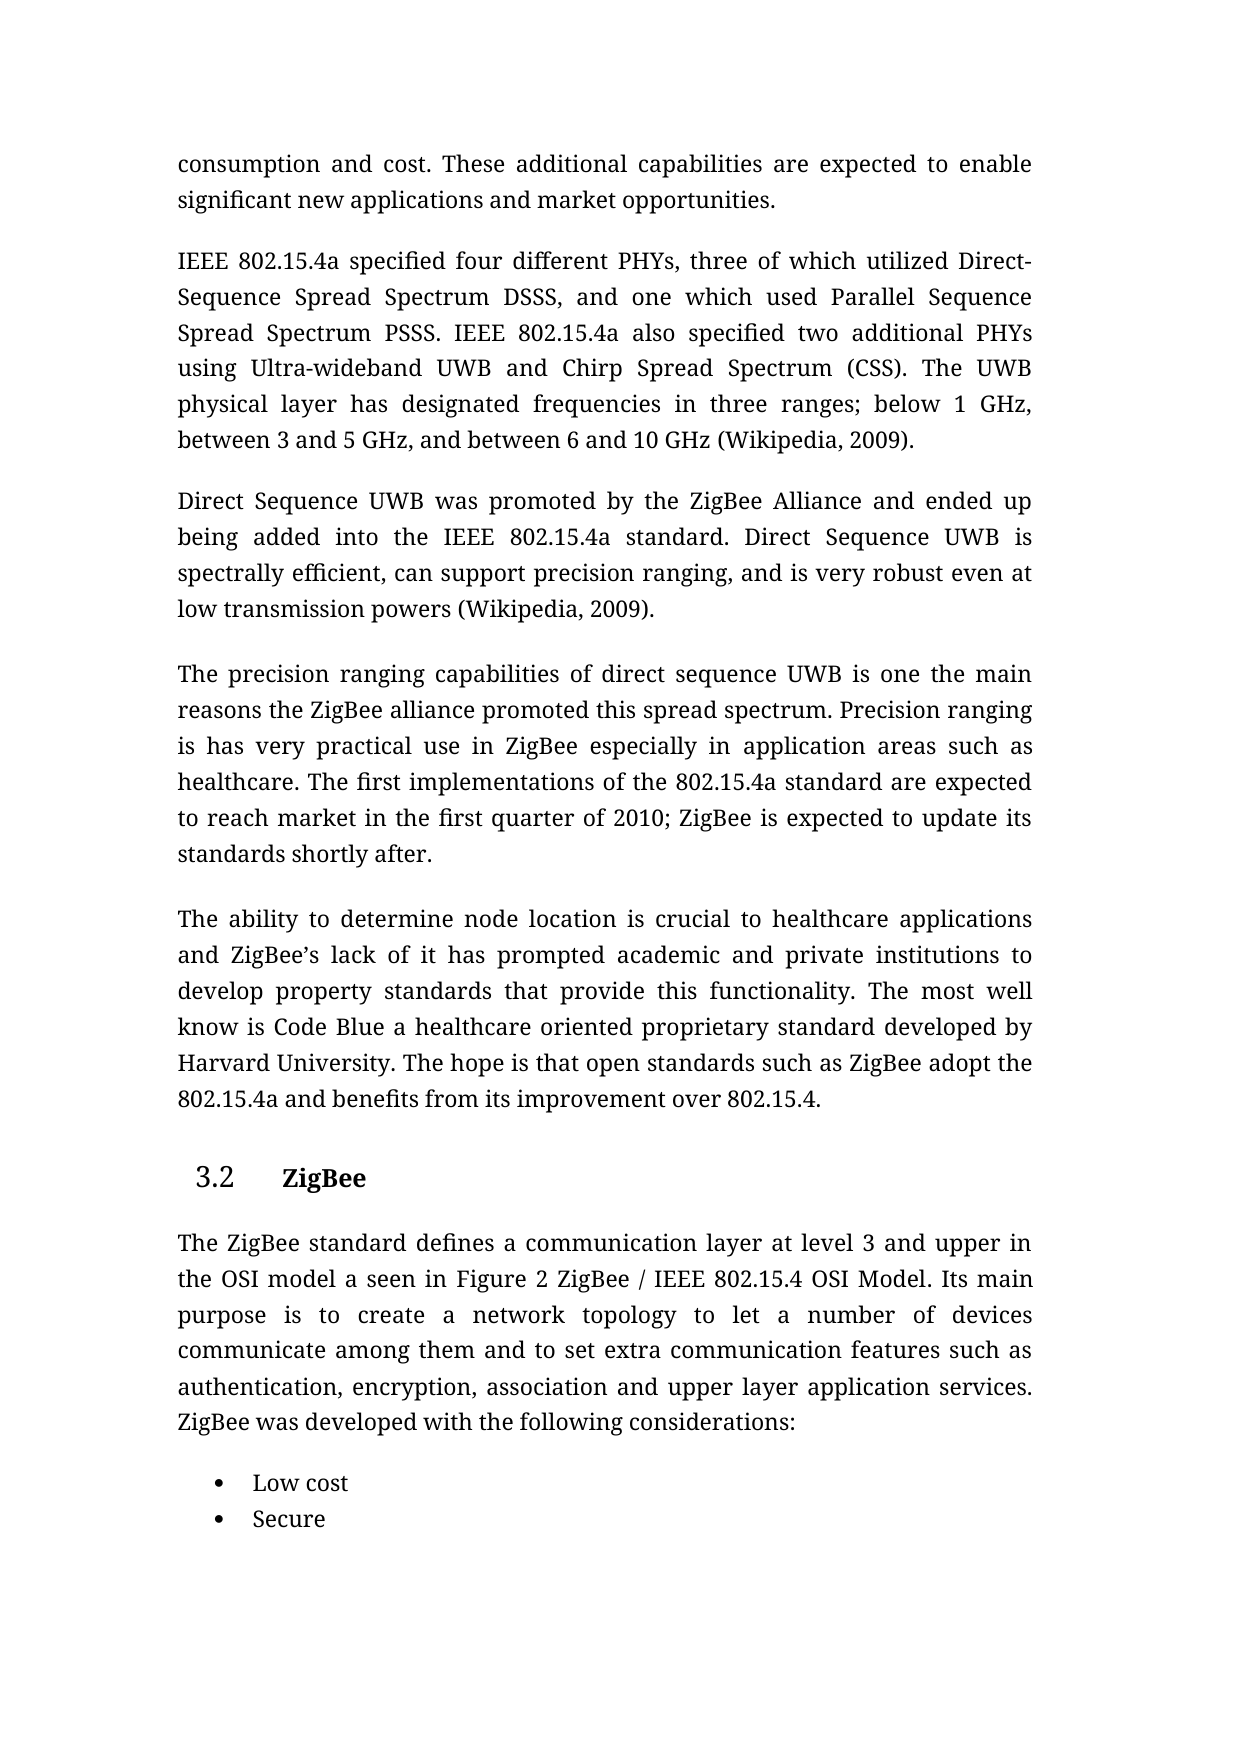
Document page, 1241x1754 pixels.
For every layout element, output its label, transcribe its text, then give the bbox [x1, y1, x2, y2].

list Low cost [215, 1467, 1033, 1498]
text Direct Sequence UWB was promoted by the ZigBee Alliance and ended up being added into the IEEE 802.15.4a standard. Direct Sequence UWB is spectrally efficient, can support precision ranging, and is very robust even at low transmission powers . [177, 485, 1033, 624]
list Secure [215, 1503, 1033, 1534]
text The ability to determine node location is crucial to healthcare applications and ZigBee’s lack of it has prompted academic and private institutions to develop property standards that provide this functionality. The most well know is Code Blue a healthcare oriented proprietary standard developed by Harvard University. The hope is that open standards such as ZigBee adopt the 802.15.4a and benefits from its improvement over 802.15.4. [177, 903, 1033, 1114]
text The precision ranging capabilities of direct sequence UWB is one the main reasons the ZigBee alliance promoted this spread spectrum. Precision ranging is has very practical use in ZigBee especially in application areas such as healthcare. The first implementations of the 802.15.4a standard are expected to reach market in the first quarter of 2010; ZigBee is expected to update its standards shortly after. [177, 658, 1033, 869]
text IEEE 802.15.4a specified four different PHYs, three of which utilized Direct-Sequence Spread Spectrum DSSS, and one which used Parallel Sequence Spread Spectrum PSSS. IEEE 802.15.4a also specified two additional PHYs using Ultra-wideband UWB and Chirp Spread Spectrum (CSS). The UWB physical layer has designated frequencies in three ranges; below 1 GHz, between 3 and 5 GHz, and between 6 and 10 GHz . [177, 244, 1033, 456]
subtitle ZigBee [189, 1156, 1033, 1196]
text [177, 148, 1033, 215]
